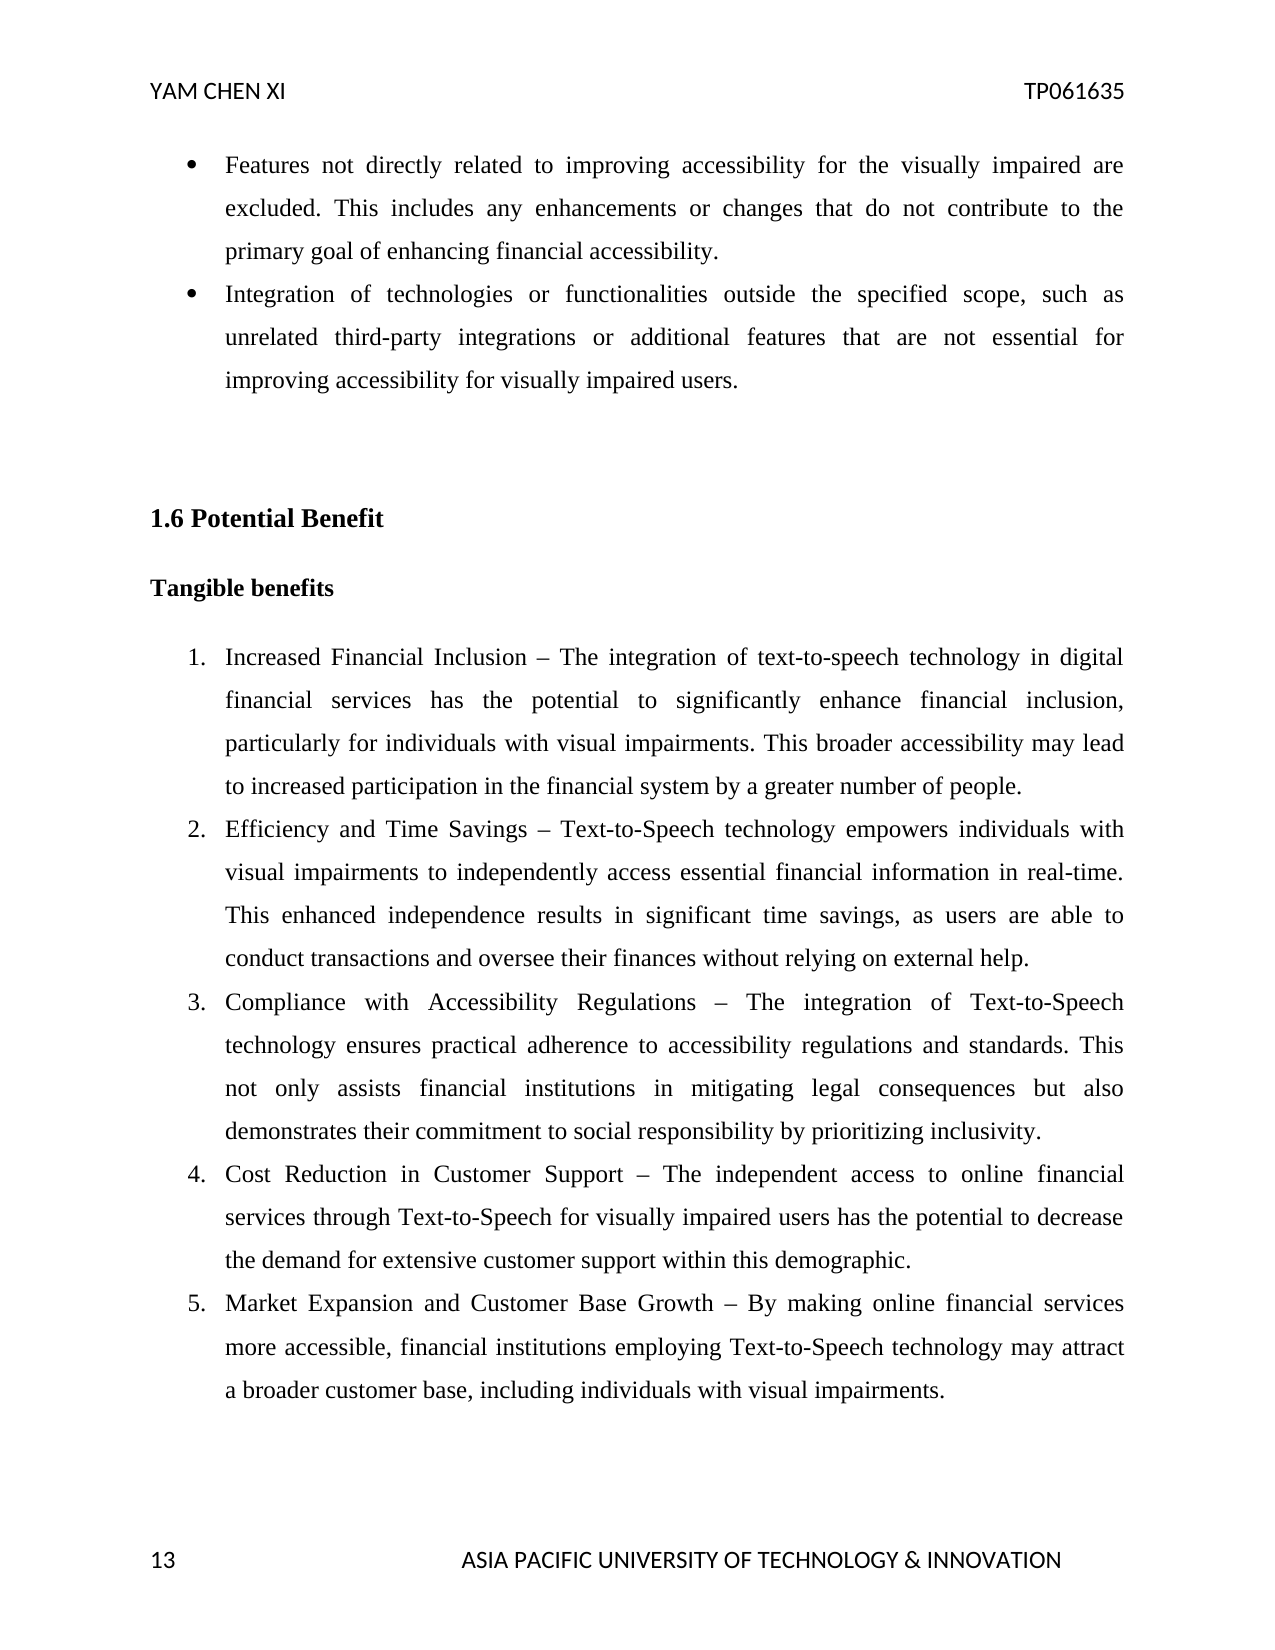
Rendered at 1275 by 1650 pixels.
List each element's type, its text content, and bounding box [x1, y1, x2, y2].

list Increased Financial Inclusion – The integration of text-to-speech technology in digital financial services has the potential to significantly enhance financial inclusion, particularly for individuals with visual impairments. This broader accessibility may lead to increased participation in the financial system by a greater number of people. [187, 642, 1125, 800]
text Tangible benefits [150, 573, 1125, 602]
list Market Expansion and Customer Base Growth – By making online financial services more accessible, financial institutions employing Text-to-Speech technology may attract a broader customer base, including individuals with visual impairments. [187, 1288, 1125, 1403]
subtitle 1.6 Potential Benefit [150, 502, 1125, 533]
list Cost Reduction in Customer Support – The independent access to online financial services through Text-to-Speech for visually impaired users has the potential to decrease the demand for extensive customer support within this demographic. [187, 1159, 1125, 1274]
list Efficiency and Time Savings – Text-to-Speech technology empowers individuals with visual impairments to independently access essential financial information in real-time. This enhanced independence results in significant time savings, as users are able to conduct transactions and oversee their finances without relying on external help. [187, 814, 1125, 972]
list Features not directly related to improving accessibility for the visually impaired are excluded. This includes any enhancements or changes that do not contribute to the primary goal of enhancing financial accessibility. [187, 150, 1125, 265]
list Integration of technologies or functionalities outside the specified scope, such as unrelated third-party integrations or additional features that are not essential for improving accessibility for visually impaired users. [187, 279, 1125, 394]
list Compliance with Accessibility Regulations – The integration of Text-to-Speech technology ensures practical adherence to accessibility regulations and standards. This not only assists financial institutions in mitigating legal consequences but also demonstrates their commitment to social responsibility by prioritizing inclusivity. [187, 987, 1125, 1145]
